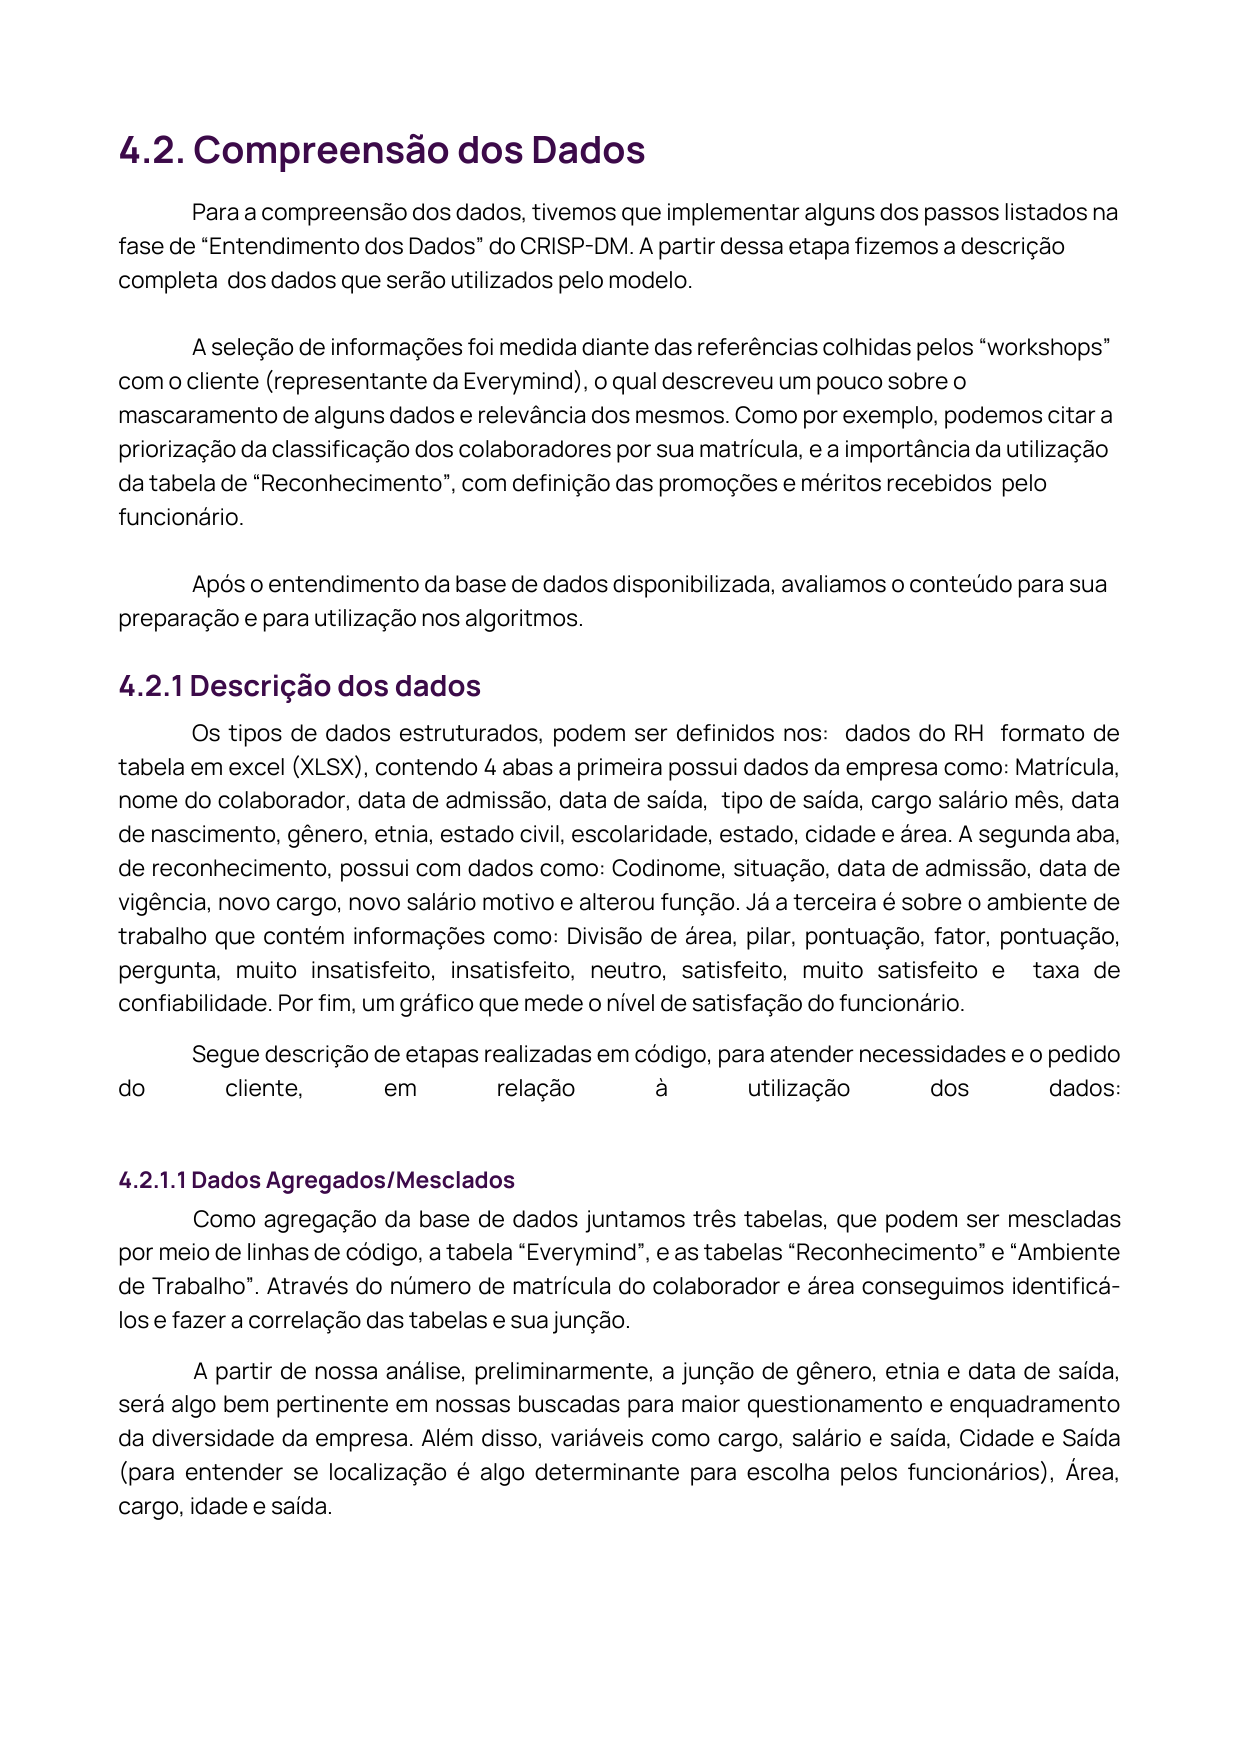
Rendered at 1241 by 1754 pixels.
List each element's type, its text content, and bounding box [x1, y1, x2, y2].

text Para a compreensão dos dados, tivemos que implementar alguns dos passos listados na fase de “Entendimento dos Dados” do CRISP-DM. A partir dessa etapa fizemos a descrição completa dos dados que serão utilizados pelo modelo. A seleção de informações foi medida diante das referências colhidas pelos “workshops” com o cliente (representante da Everymind), o qual descreveu um pouco sobre o mascaramento de alguns dados e relevância dos mesmos. Como por exemplo, podemos citar a priorização da classificação dos colaboradores por sua matrícula, e a importância da utilização da tabela de “Reconhecimento”, com definição das promoções e méritos recebidos pelo funcionário. Após o entendimento da base de dados disponibilizada, avaliamos o conteúdo para sua preparação e para utilização nos algoritmos. [118, 196, 1122, 633]
subtitle 4.2.1.1 Dados Agregados/Mesclados [118, 1164, 1122, 1196]
text Os tipos de dados estruturados, podem ser definidos nos: dados do RH formato de tabela em excel (XLSX), contendo 4 abas a primeira possui dados da empresa como: Matrícula, nome do colaborador, data de admissão, data de saída, tipo de saída, cargo salário mês, data de nascimento, gênero, etnia, estado civil, escolaridade, estado, cidade e área. A segunda aba, de reconhecimento, possui com dados como: Codinome, situação, data de admissão, data de vigência, novo cargo, novo salário motivo e alterou função. Já a terceira é sobre o ambiente de trabalho que contém informações como: Divisão de área, pilar, pontuação, fator, pontuação, pergunta, muito insatisfeito, insatisfeito, neutro, satisfeito, muito satisfeito e taxa de confiabilidade. Por fim, um gráfico que mede o nível de satisfação do funcionário. [118, 717, 1122, 1019]
text A partir de nossa análise, preliminarmente, a junção de gênero, etnia e data de saída, será algo bem pertinente em nossas buscadas para maior questionamento e enquadramento da diversidade da empresa. Além disso, variáveis como cargo, salário e saída, Cidade e Saída (para entender se localização é algo determinante para escolha pelos funcionários), Área, cargo, idade e saída. [118, 1354, 1122, 1521]
subtitle 4.2. Compreensão dos Dados [118, 124, 1122, 175]
text Como agregação da base de dados juntamos três tabelas, que podem ser mescladas por meio de linhas de código, a tabela “Everymind”, e as tabelas “Reconhecimento” e “Ambiente de Trabalho”. Através do número de matrícula do colaborador e área conseguimos identificá-los e fazer a correlação das tabelas e sua junção. [118, 1202, 1122, 1335]
subtitle 4.2.1 Descrição dos dados [118, 665, 1122, 705]
text Segue descrição de etapas realizadas em código, para atender necessidades e o pedido do cliente, em relação à utilização dos dados: [118, 1038, 1122, 1137]
